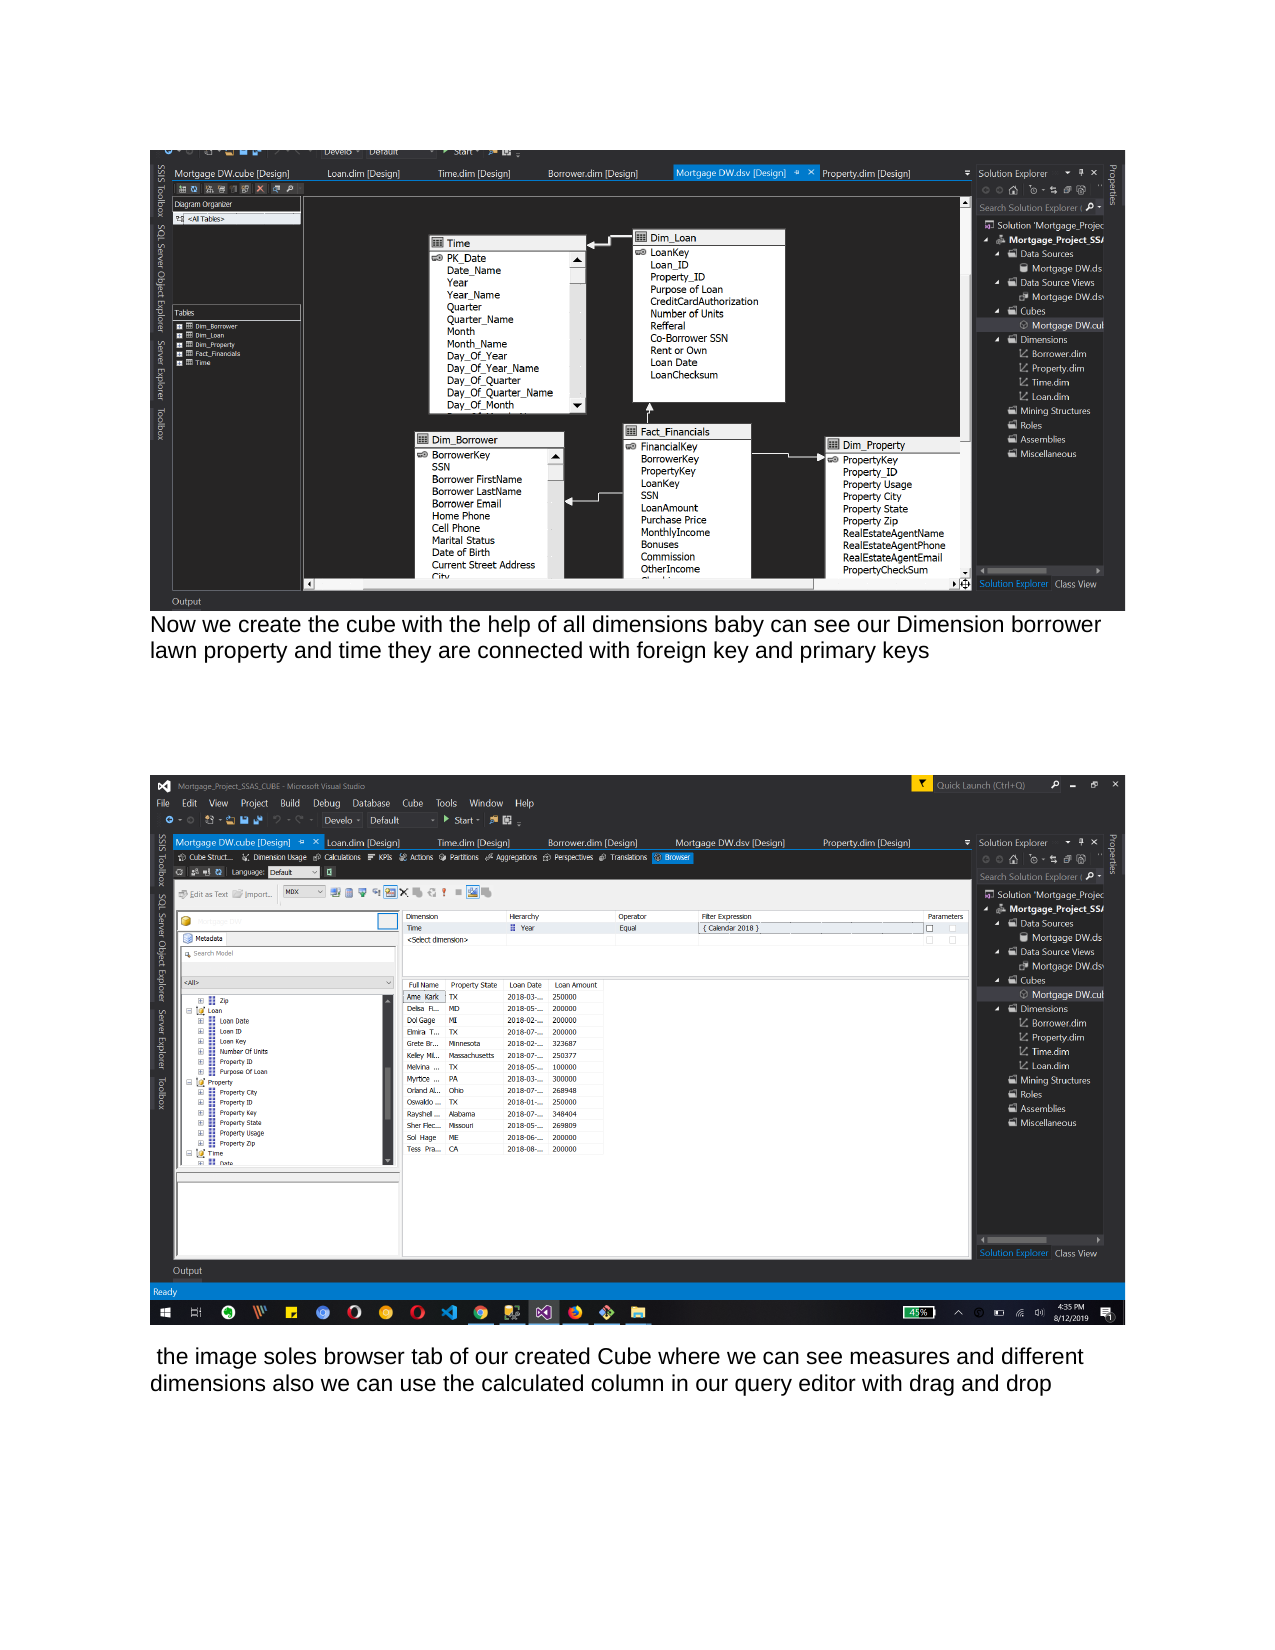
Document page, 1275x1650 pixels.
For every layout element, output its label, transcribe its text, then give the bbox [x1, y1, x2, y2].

picture [150, 150, 1125, 611]
picture [150, 775, 1125, 1325]
text Now we create the cube with the help of all dimensions baby can see our Dimension borrower lawn property and time they are connected with foreign key and primary keys [150, 611, 1125, 664]
text the image soles browser tab of our created Cube where we can see measures and different dimensions also we can use the calculated column in our query editor with drag and drop [150, 1343, 1125, 1396]
